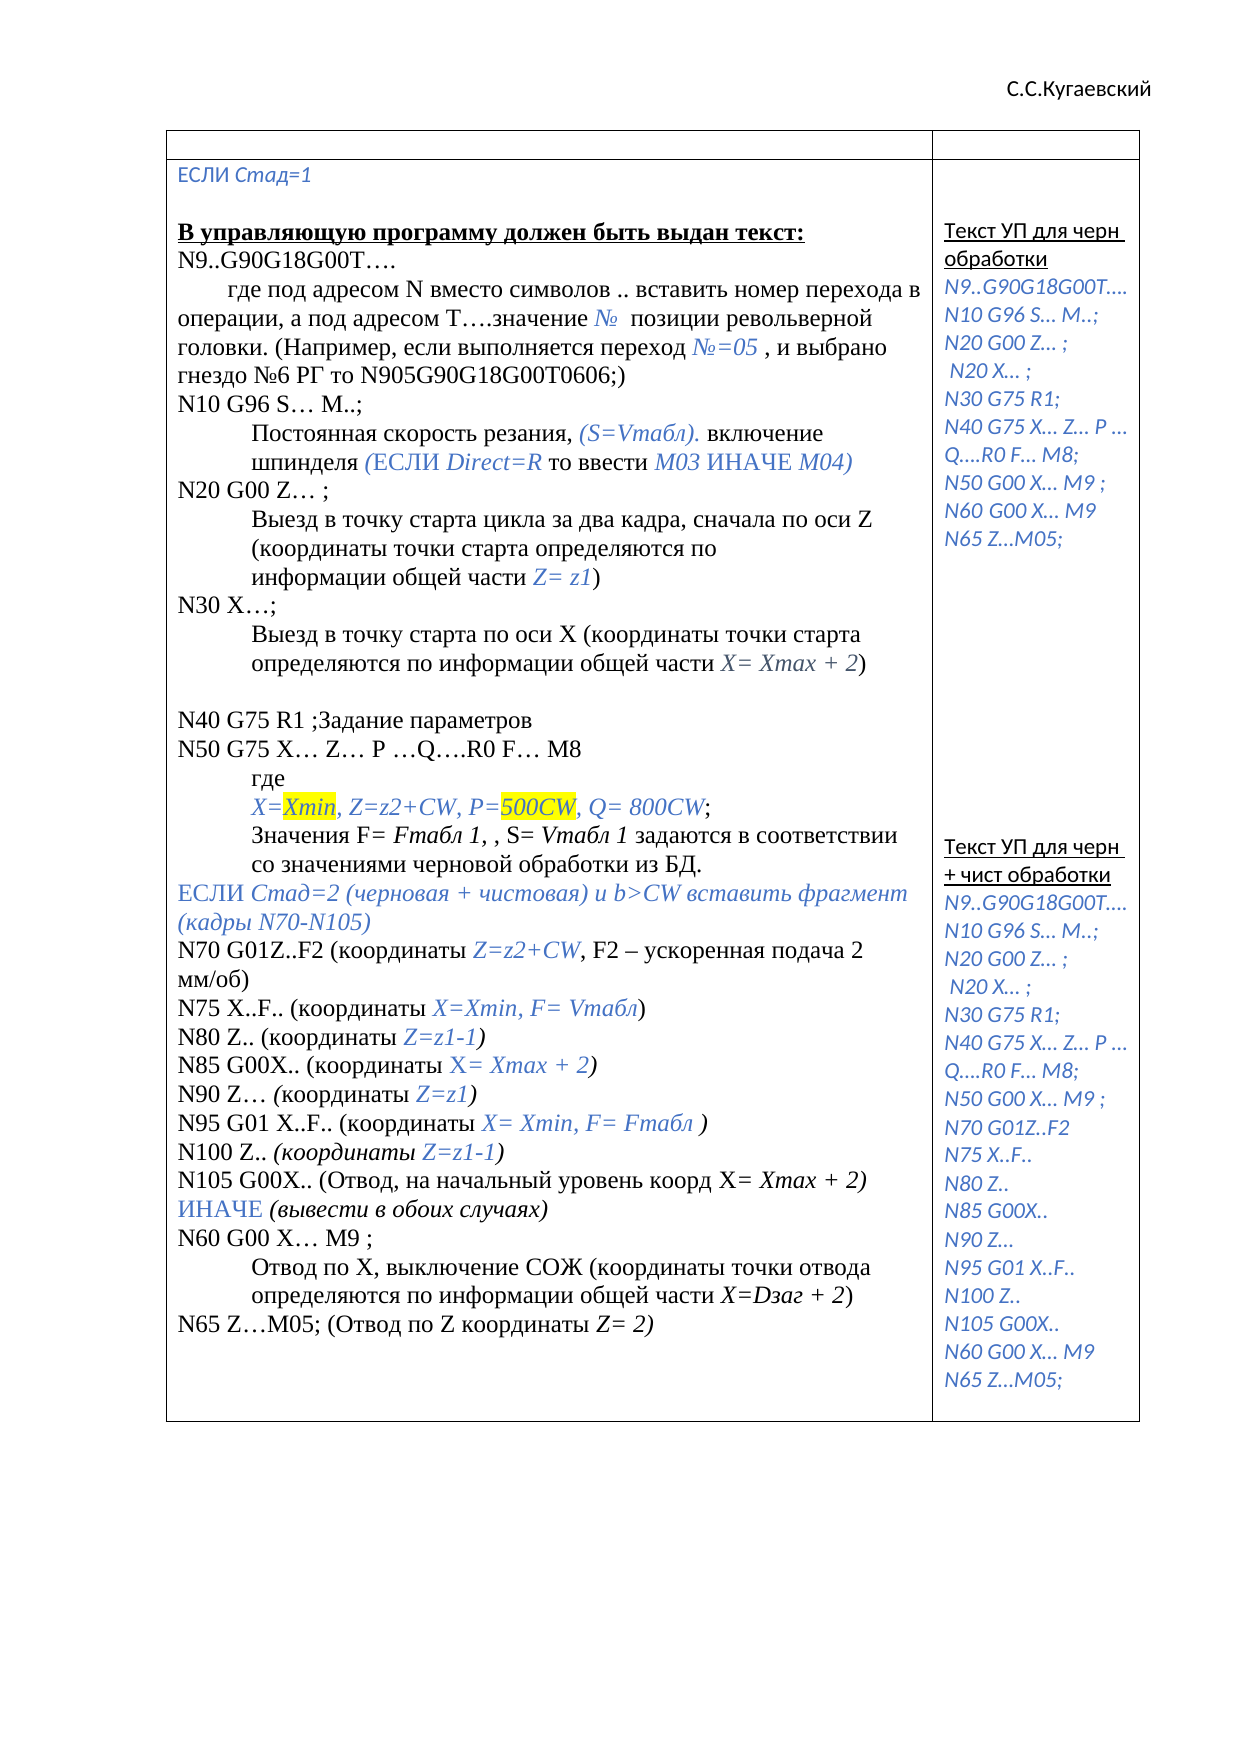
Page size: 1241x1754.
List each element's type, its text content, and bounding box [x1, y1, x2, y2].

table_cell если Стад=1 В управляющую программу должен быть выдан текст: N9..G90G18G00T…. где под адресом N вместо символов .. вставить номер перехода в операции, а под адресом Т….значение № позиции револьверной головки. (Например, если выполняется переход №=05 , и выбрано гнездо №6 РГ то N905G90G18G00T0606;) N10 G96 S… M..; Постоянная скорость резания, (S=Vтабл). включение шпинделя (Если Direct=R то ввести M03 иначе M04) N20 G00 Z… ; Выезд в точку старта цикла за два кадра, сначала по оси Z (координаты точки старта определяются по информации общей части Z= z1) N30 X…; Выезд в точку старта по оси X (координаты точки старта определяются по информации общей части X= Xmax + 2) N40 G75 R1 ;Задание параметров N50 G75 X… Z… P …Q….R0 F… M8 где X=Xmin, Z=z2+CW, P=500CW, Q= 800CW; Значения F= Fтабл 1, , S= Vтабл 1 задаются в соответствии со значениями черновой обработки из БД. Если Стад=2 (черновая + чистовая) и b>CW вставить фрагмент (кадры N70-N105) N70 G01Z..F2 (координаты Z=z2+CW, F2 – ускоренная подача 2 мм/об) N75 X..F.. (координаты X=Xmin, F= Vтабл) N80 Z.. (координаты Z=z1-1) N85 G00X.. (координаты X= Xmax + 2) N90 Z… (координаты Z=z1) N95 G01 X..F.. (координаты X= Xmin, F= Fтабл ) N100 Z.. (координаты Z=z1-1) N105 G00X.. (Отвод, на начальный уровень коорд X= Xmax + 2) иначе (вывести в обоих случаях) N60 G00 X… M9 ; Отвод по X, выключение СОЖ (координаты точки отвода определяются по информации общей части X=Dзаг + 2) N65 Z…M05; (Отвод по Z координаты Z= 2) [167, 160, 932, 1421]
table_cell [933, 131, 1139, 159]
table_cell Текст УП для черн обработки N9..G90G18G00T…. N10 G96 S… M..; N20 G00 Z… ; N20 X… ; N30 G75 R1; N40 G75 X… Z… P …Q….R0 F… M8; N50 G00 X… M9 ; N60 G00 X… M9 N65 Z…M05; Текст УП для черн + чист обработки N9..G90G18G00T…. N10 G96 S… M..; N20 G00 Z… ; N20 X… ; N30 G75 R1; N40 G75 X… Z… P …Q….R0 F… M8; N50 G00 X… M9 ; N70 G01Z..F2 N75 X..F.. N80 Z.. N85 G00X.. N90 Z… N95 G01 X..F.. N100 Z.. N105 G00X.. N60 G00 X… M9 N65 Z…M05; [933, 160, 1139, 1421]
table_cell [167, 131, 932, 159]
